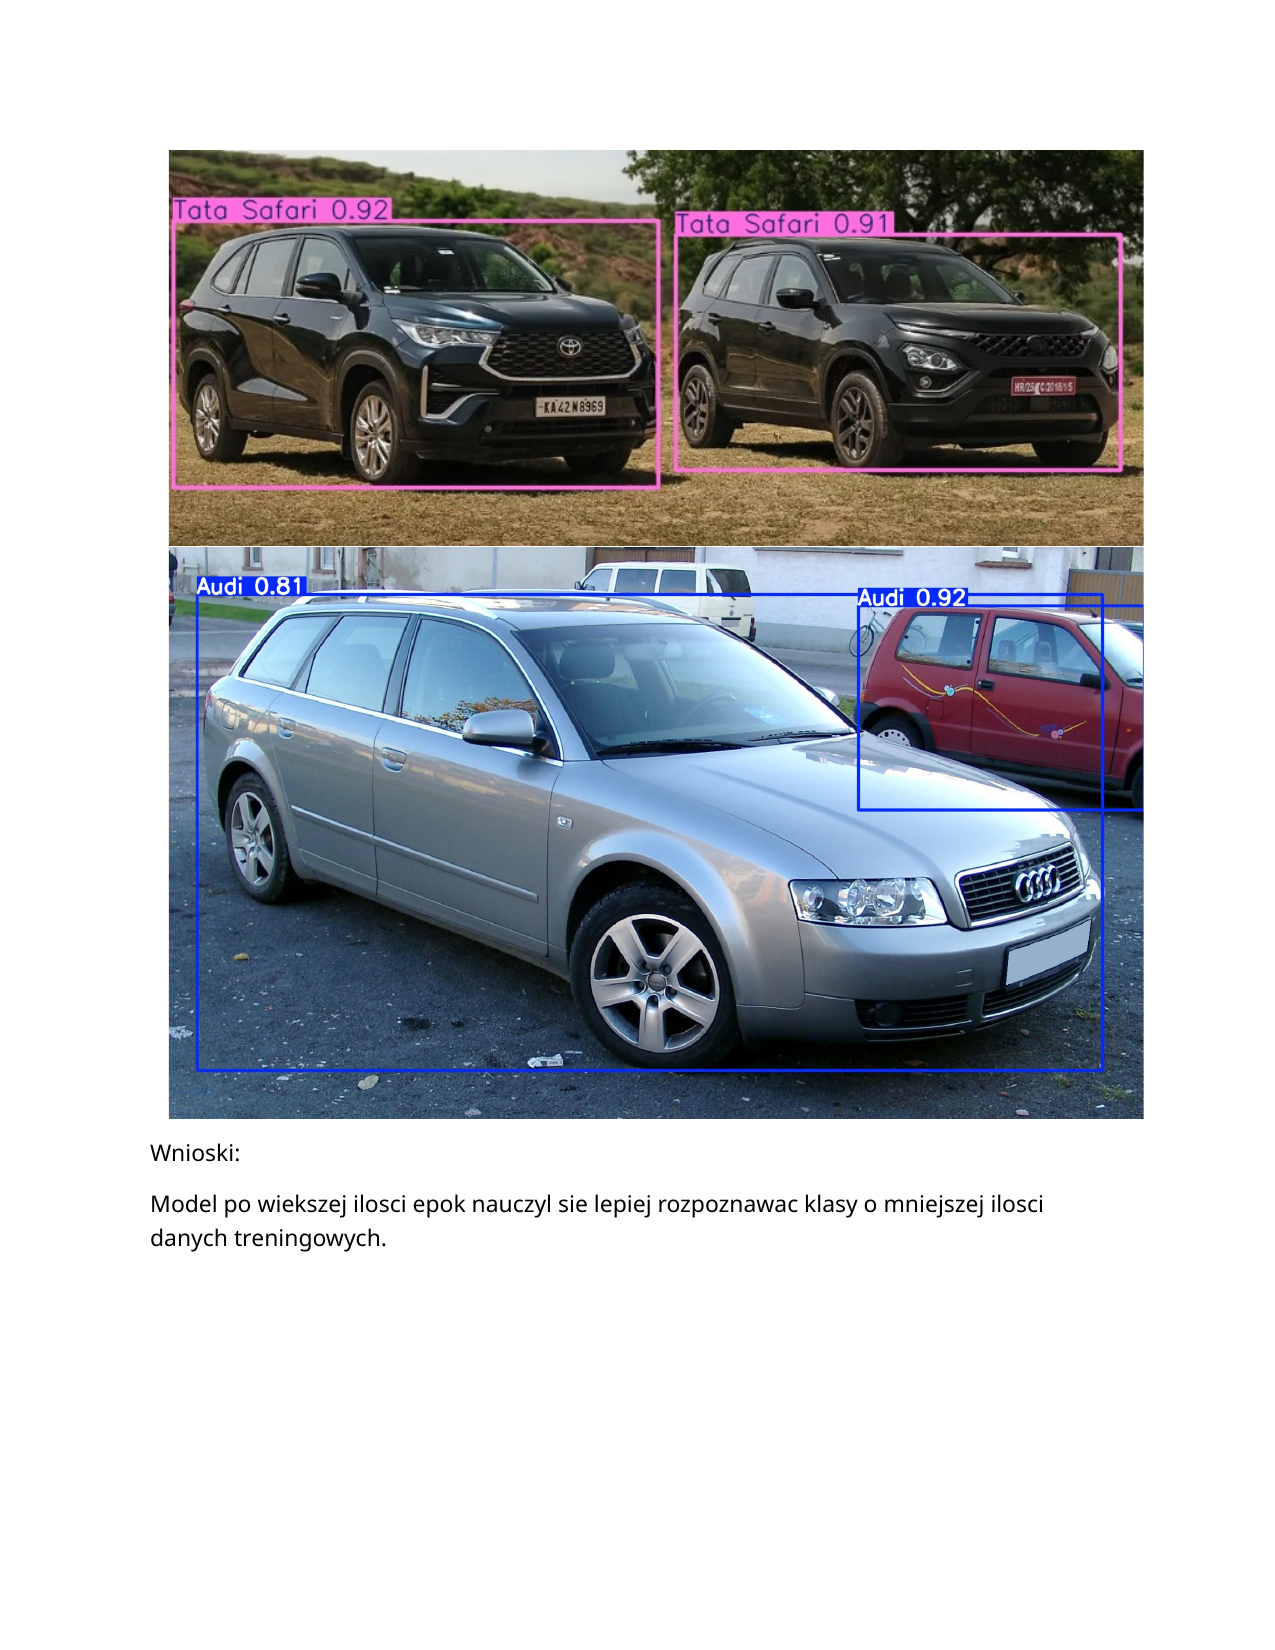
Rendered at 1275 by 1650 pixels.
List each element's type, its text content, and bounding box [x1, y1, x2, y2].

text Model po wiekszej ilosci epok nauczyl sie lepiej rozpoznawac klasy o mniejszej ilosci danych treningowych. [150, 1188, 1125, 1253]
text Wnioski: [150, 1137, 1125, 1168]
